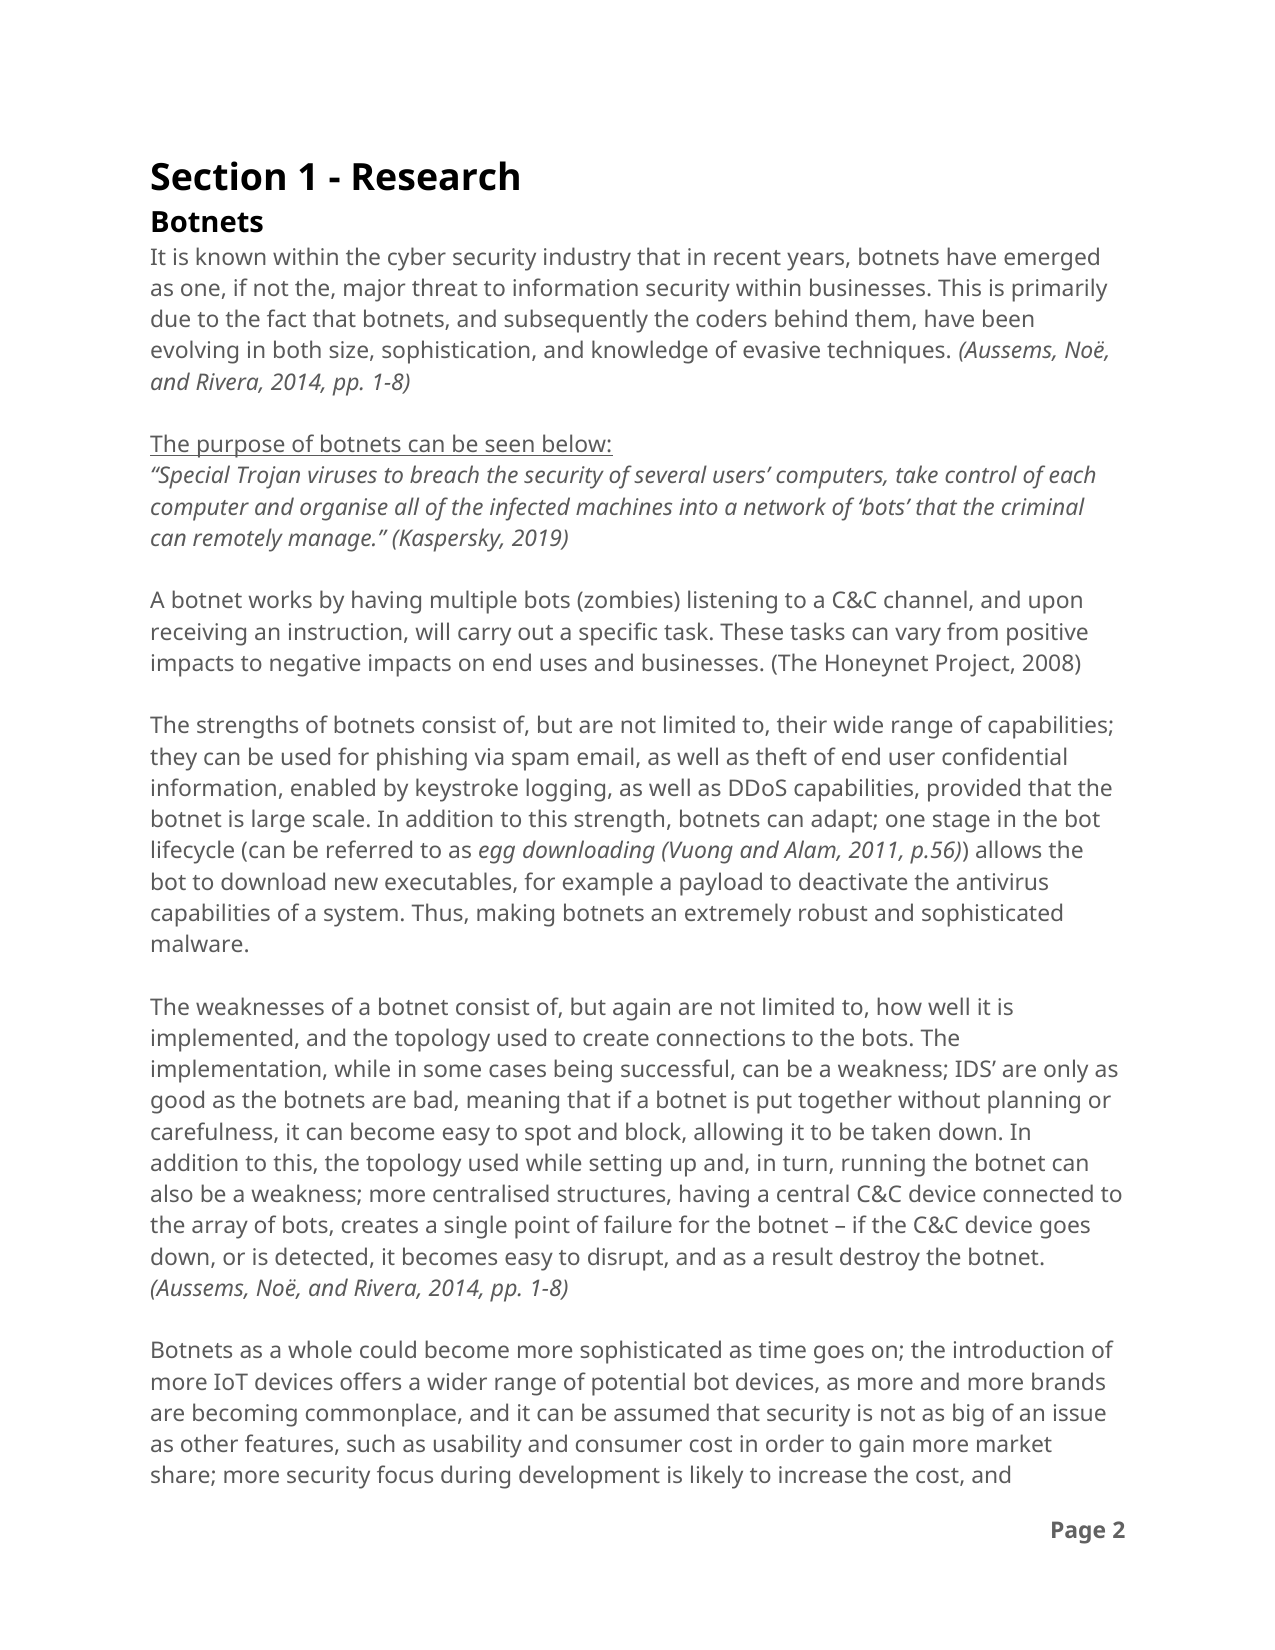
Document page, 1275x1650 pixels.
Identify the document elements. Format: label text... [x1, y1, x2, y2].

subtitle Botnets [150, 201, 1125, 241]
text “Special Trojan viruses to breach the security of several users’ computers, take control of each computer and organise all of the infected machines into a network of ‘bots’ that the criminal can remotely manage.” (Kaspersky, 2019) [150, 459, 1125, 553]
text The strengths of botnets consist of, but are not limited to, their wide range of capabilities; they can be used for phishing via spam email, as well as theft of end user confidential information, enabled by keystroke logging, as well as DDoS capabilities, provided that the botnet is large scale. In addition to this strength, botnets can adapt; one stage in the bot lifecycle (can be referred to as egg downloading (Vuong and Alam, 2011, p.56)) allows the bot to download new executables, for example a payload to deactivate the antivirus capabilities of a system. Thus, making botnets an extremely robust and sophisticated malware. [150, 709, 1125, 959]
text The purpose of botnets can be seen below: [150, 428, 1125, 459]
subtitle Section 1 - Research [150, 150, 1125, 201]
text The weaknesses of a botnet consist of, but again are not limited to, how well it is implemented, and the topology used to create connections to the bots. The implementation, while in some cases being successful, can be a weakness; IDS’ are only as good as the botnets are bad, meaning that if a botnet is put together without planning or carefulness, it can become easy to spot and block, allowing it to be taken down. In addition to this, the topology used while setting up and, in turn, running the botnet can also be a weakness; more centralised structures, having a central C&C device connected to the array of bots, creates a single point of failure for the botnet – if the C&C device goes down, or is detected, it becomes easy to disrupt, and as a result destroy the botnet. (Aussems, Noë, and Rivera, 2014, pp. 1-8) [150, 991, 1125, 1303]
text A botnet works by having multiple bots (zombies) listening to a C&C channel, and upon receiving an instruction, will carry out a specific task. These tasks can vary from positive impacts to negative impacts on end uses and businesses. (The Honeynet Project, 2008) [150, 584, 1125, 678]
text It is known within the cyber security industry that in recent years, botnets have emerged as one, if not the, major threat to information security within businesses. This is primarily due to the fact that botnets, and subsequently the coders behind them, have been evolving in both size, sophistication, and knowledge of evasive techniques. (Aussems, Noë, and Rivera, 2014, pp. 1-8) [150, 241, 1125, 397]
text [150, 1334, 1125, 1491]
